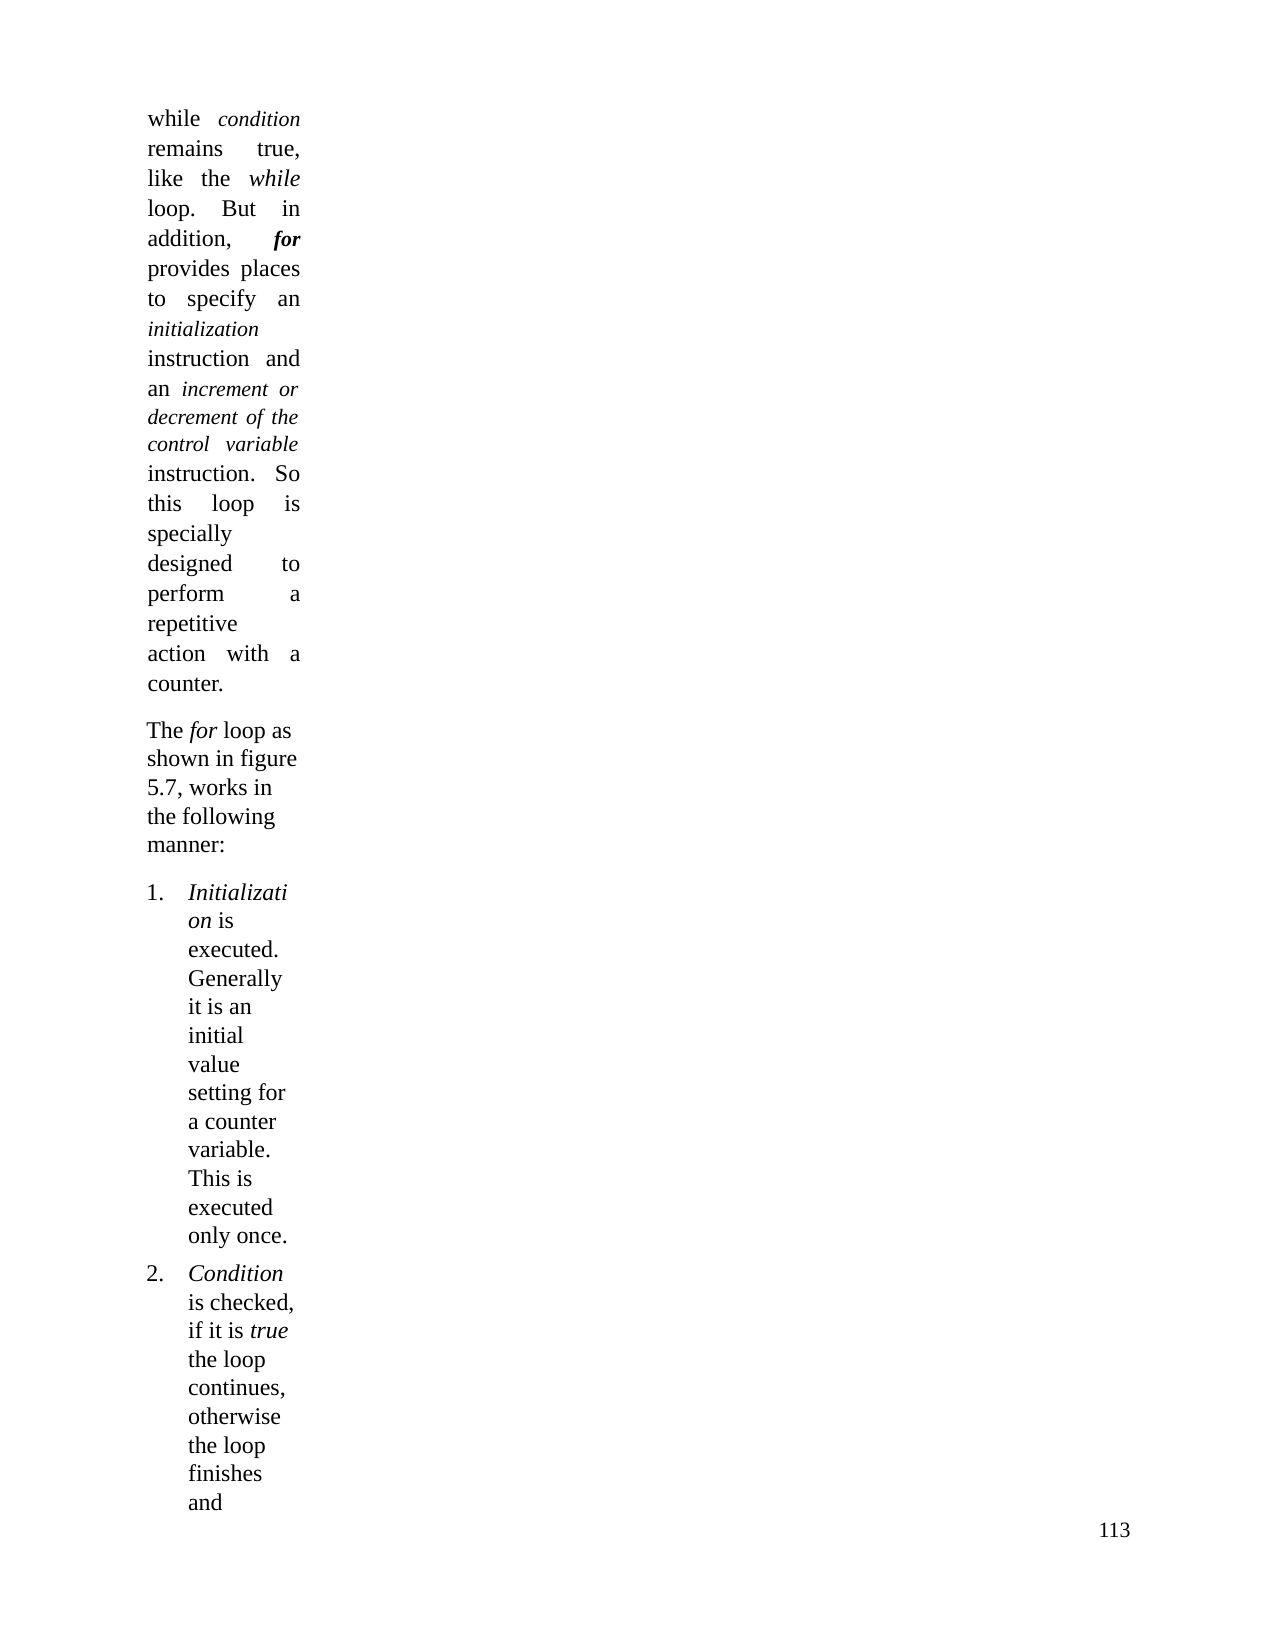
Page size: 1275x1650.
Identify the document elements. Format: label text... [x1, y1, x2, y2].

text The for loop as shown in figure 5.7, works in the following manner: [146, 716, 300, 858]
list Initialization is executed. Generally it is an initial value setting for a counter variable. This is executed only once. [146, 878, 300, 1249]
list Condition is checked, if it is true the loop continues, otherwise the loop finishes and statement is skipped. [146, 1259, 300, 1516]
